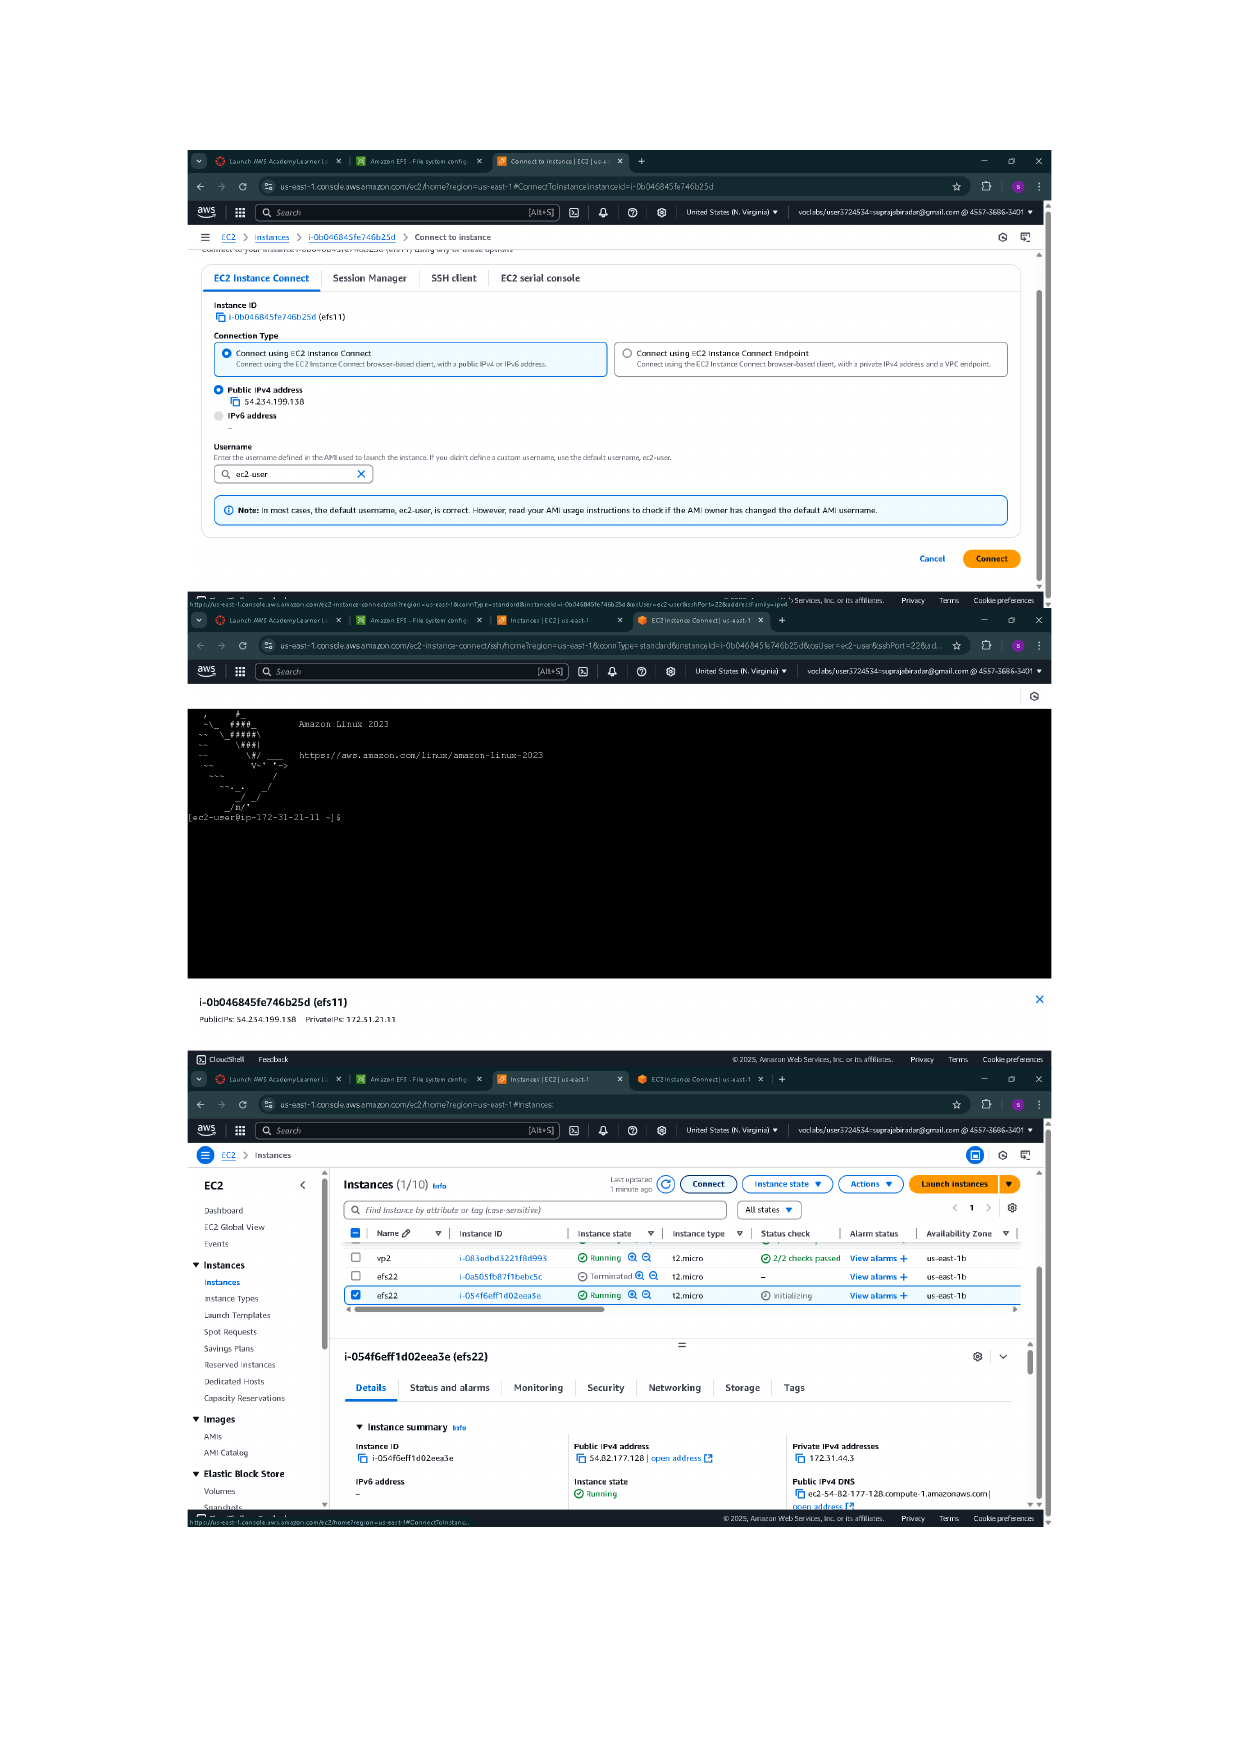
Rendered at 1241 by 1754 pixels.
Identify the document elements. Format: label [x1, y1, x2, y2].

picture [187, 150, 1052, 1527]
